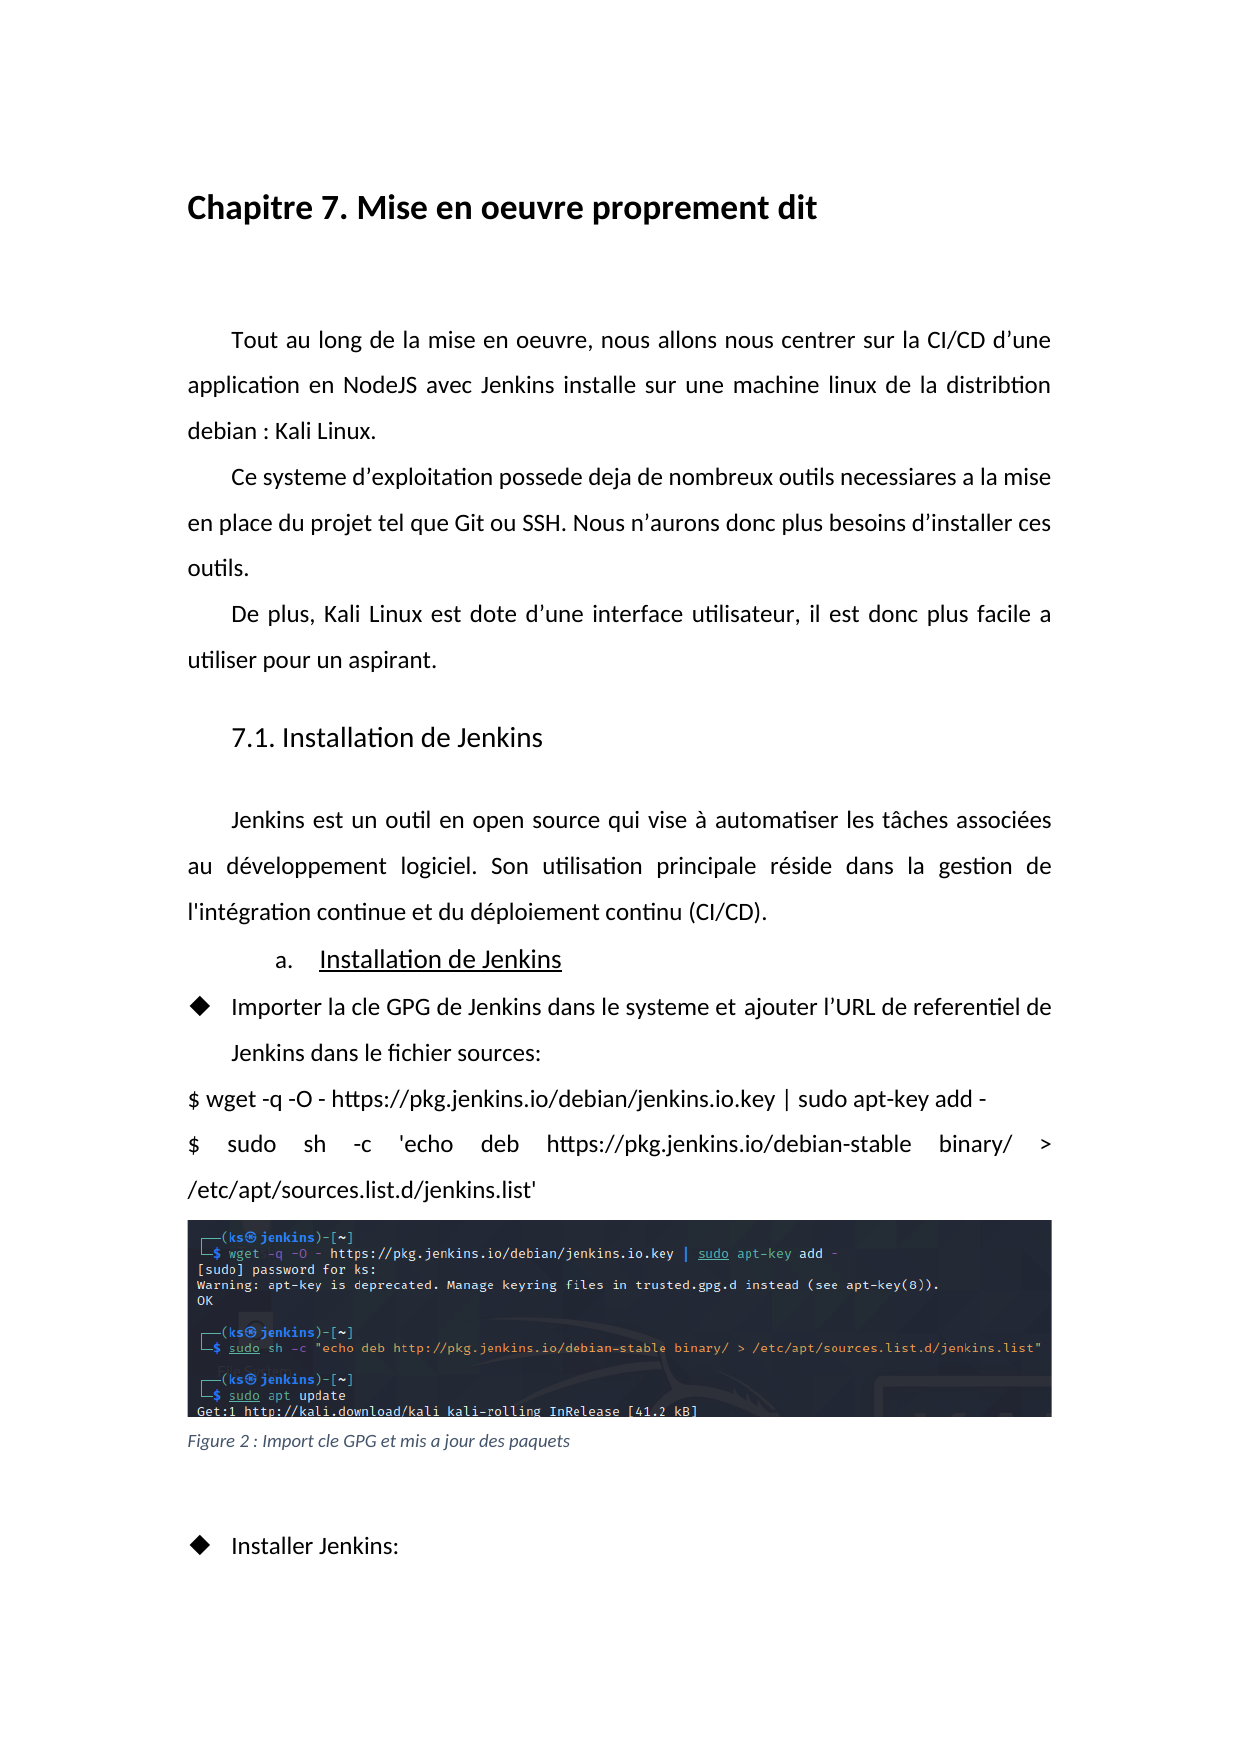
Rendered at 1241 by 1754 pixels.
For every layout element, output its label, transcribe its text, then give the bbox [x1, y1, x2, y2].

text Ce systeme d’exploitation possede deja de nombreux outils necessiares a la mise en place du projet tel que Git ou SSH. Nous n’aurons donc plus besoins d’installer ces outils. [187, 461, 1053, 583]
list $ wget -q -O - https://pkg.jenkins.io/debian/jenkins.io.key | sudo apt-key add - [187, 1083, 1053, 1113]
subtitle 7.1. Installation de Jenkins [187, 719, 1053, 754]
list Installation de Jenkins [275, 942, 1053, 975]
text De plus, Kali Linux est dote d’une interface utilisateur, il est donc plus facile a utiliser pour un aspirant. [187, 598, 1053, 674]
text Tout au long de la mise en oeuvre, nous allons nous centrer sur la CI/CD d’une application en NodeJS avec Jenkins installe sur une machine linux de la distribtion debian : Kali Linux. [187, 324, 1053, 446]
list $ sudo sh -c 'echo deb https://pkg.jenkins.io/debian-stable binary/ > /etc/apt/sources.list.d/jenkins.list' [187, 1128, 1053, 1205]
subtitle Chapitre 7. Mise en oeuvre proprement dit [187, 185, 1053, 229]
text Jenkins est un outil en open source qui vise à automatiser les tâches associées au développement logiciel. Son utilisation principale réside dans la gestion de l'intégration continue et du déploiement continu (CI/CD). [187, 805, 1053, 927]
list Installer Jenkins: [187, 1531, 1053, 1561]
list Figure 2 : Import cle GPG et mis a jour des paquets [187, 1429, 1053, 1452]
picture [187, 1220, 1052, 1417]
list Importer la cle GPG de Jenkins dans le systeme et ajouter l’URL de referentiel de Jenkins dans le fichier sources: [187, 991, 1053, 1068]
